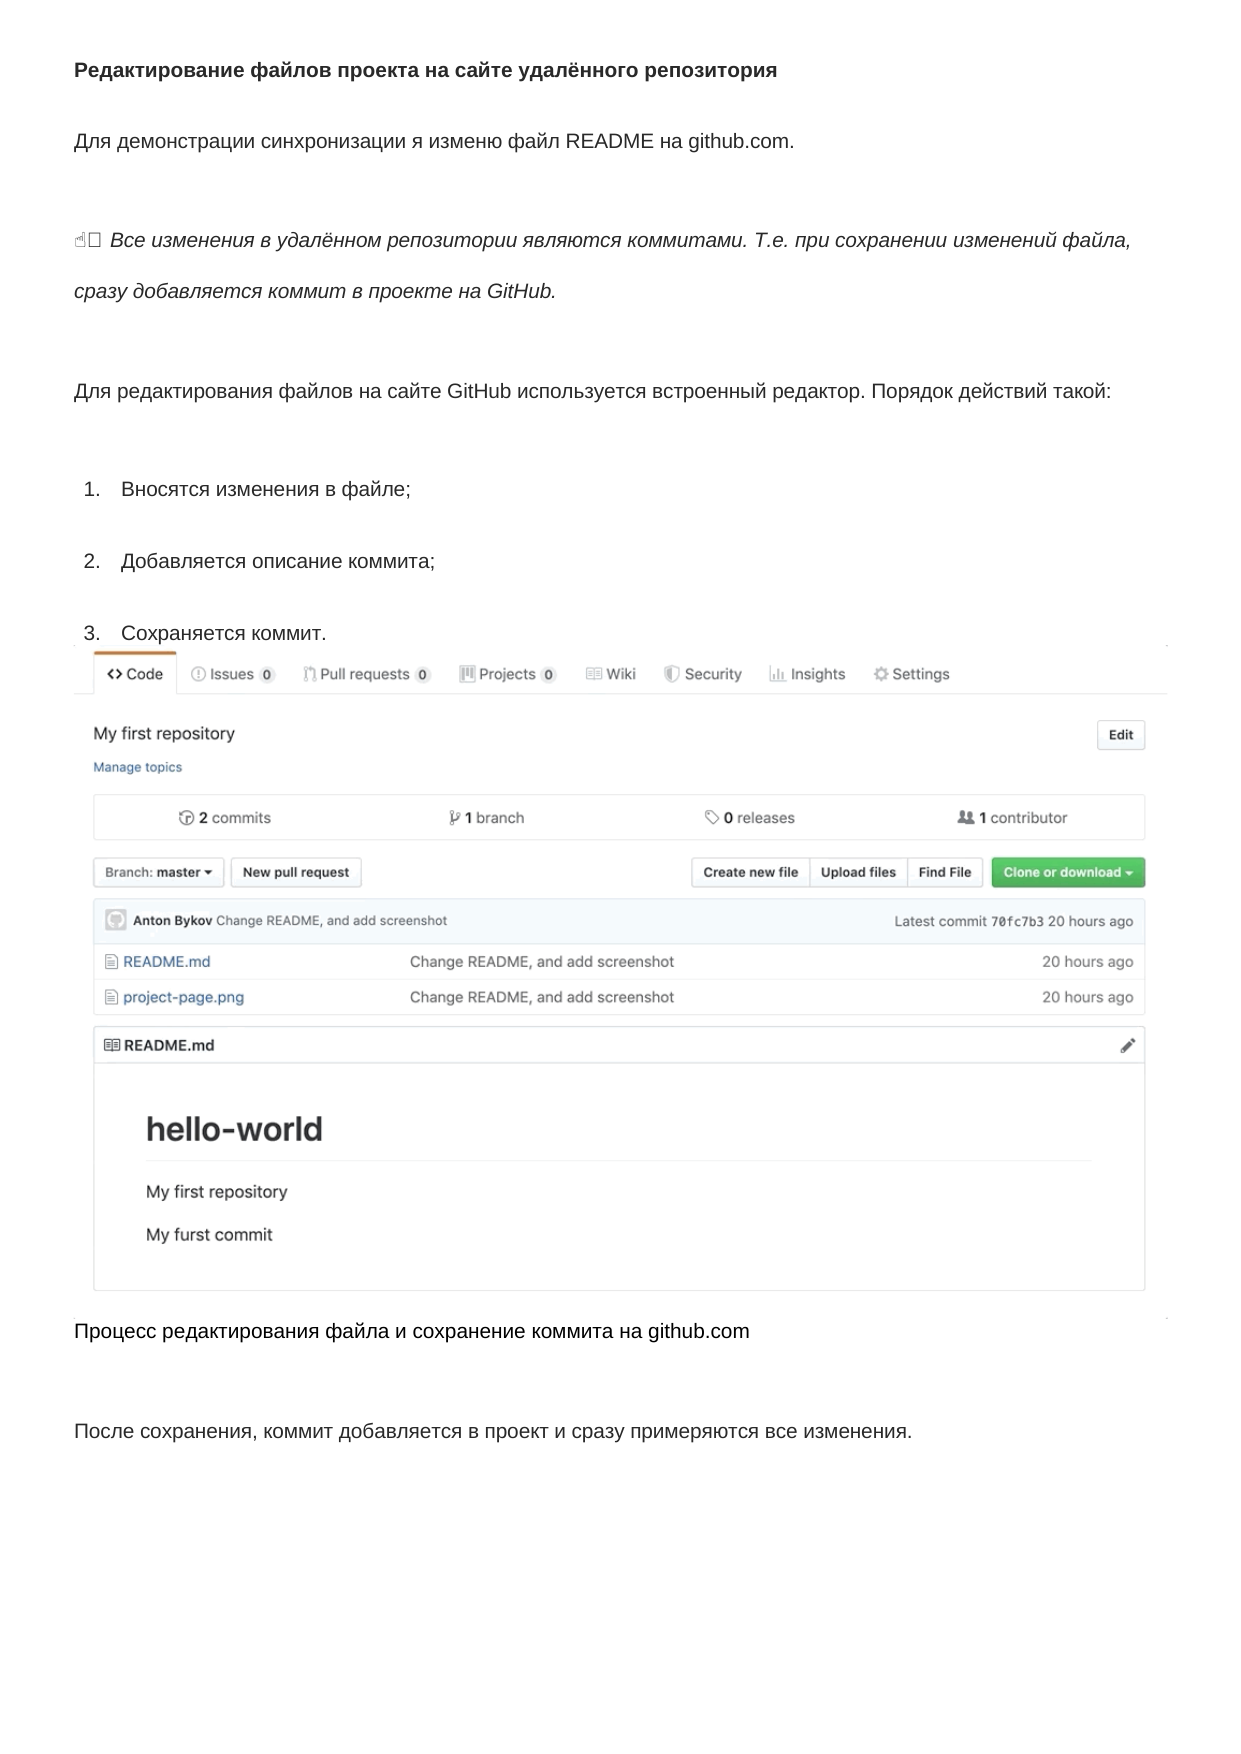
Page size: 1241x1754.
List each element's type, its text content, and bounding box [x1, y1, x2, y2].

list Вносятся изменения в файле; [83, 457, 1152, 501]
text Для демонстрации синхронизации я изменю файл README на github.com. [74, 103, 1152, 153]
list Добавляется описание коммита; [83, 529, 1152, 573]
picture [73, 645, 1168, 1319]
list Сохраняется коммит. [83, 601, 1152, 645]
text После сохранения, коммит добавляется в проект и сразу примеряются все изменения. [74, 1393, 1152, 1443]
text Процесс редактирования файла и сохранение коммита на github.com [74, 1319, 1152, 1343]
text Редактирование файлов проекта на сайте удалённого репозитория [74, 44, 1152, 82]
text Для редактирования файлов на сайте GitHub используется встроенный редактор. Порядок действий такой: [74, 353, 1152, 403]
text ☝🏻 Все изменения в удалённом репозитории являются коммитами. Т.е. при сохранении изменений файла, сразу добавляется коммит в проекте на GitHub. [74, 203, 1152, 303]
